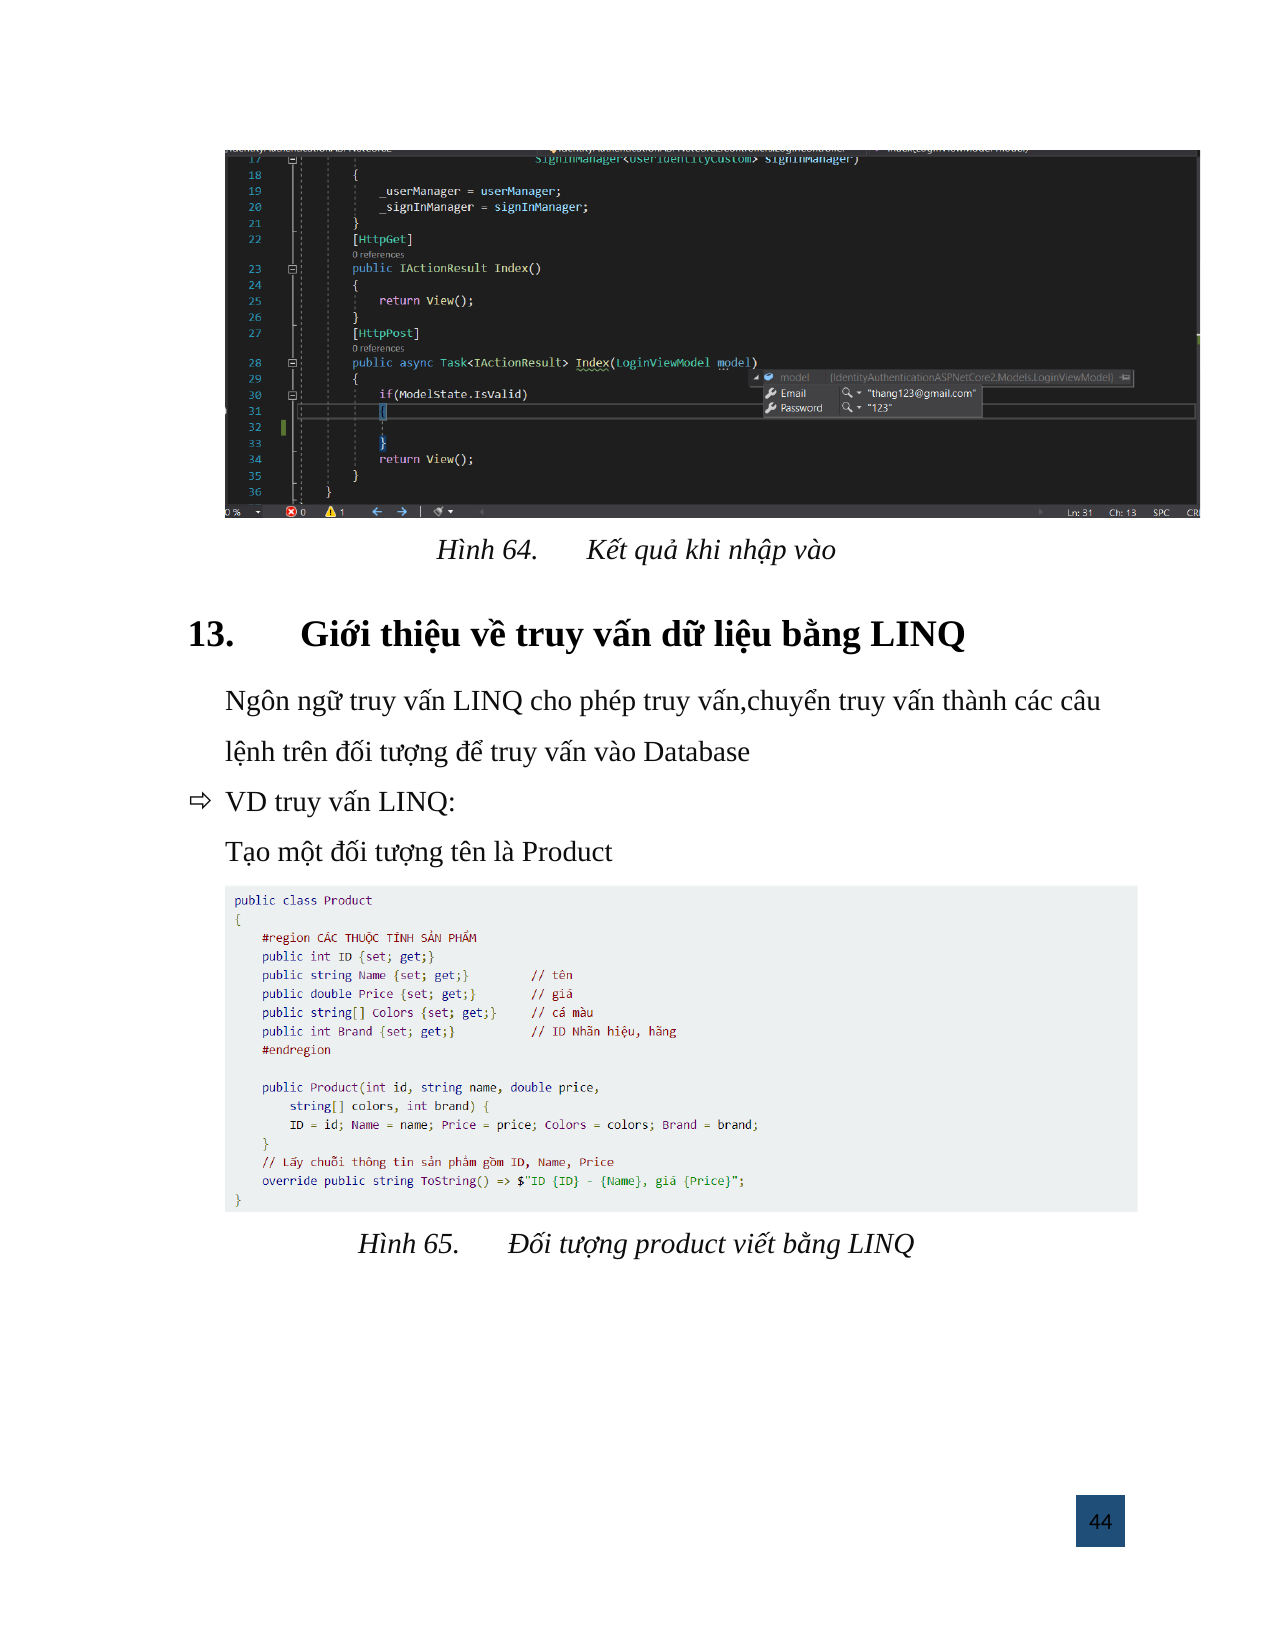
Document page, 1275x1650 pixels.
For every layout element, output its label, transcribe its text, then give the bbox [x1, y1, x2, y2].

list VD truy vấn LINQ: [187, 784, 1125, 818]
text Kết quả khi nhập vào [150, 532, 1125, 565]
list Tạo một đối tượng tên là Product [225, 834, 1125, 868]
picture [225, 150, 1200, 518]
subtitle Giới thiệu về truy vấn dữ liệu bằng LINQ [187, 611, 1125, 654]
text Đối tượng product viết bằng LINQ [150, 1226, 1125, 1259]
picture [225, 885, 1138, 1212]
text Ngôn ngữ truy vấn LINQ cho phép truy vấn,chuyển truy vấn thành các câu lệnh trên đối tượng để truy vấn vào Database [225, 683, 1125, 767]
